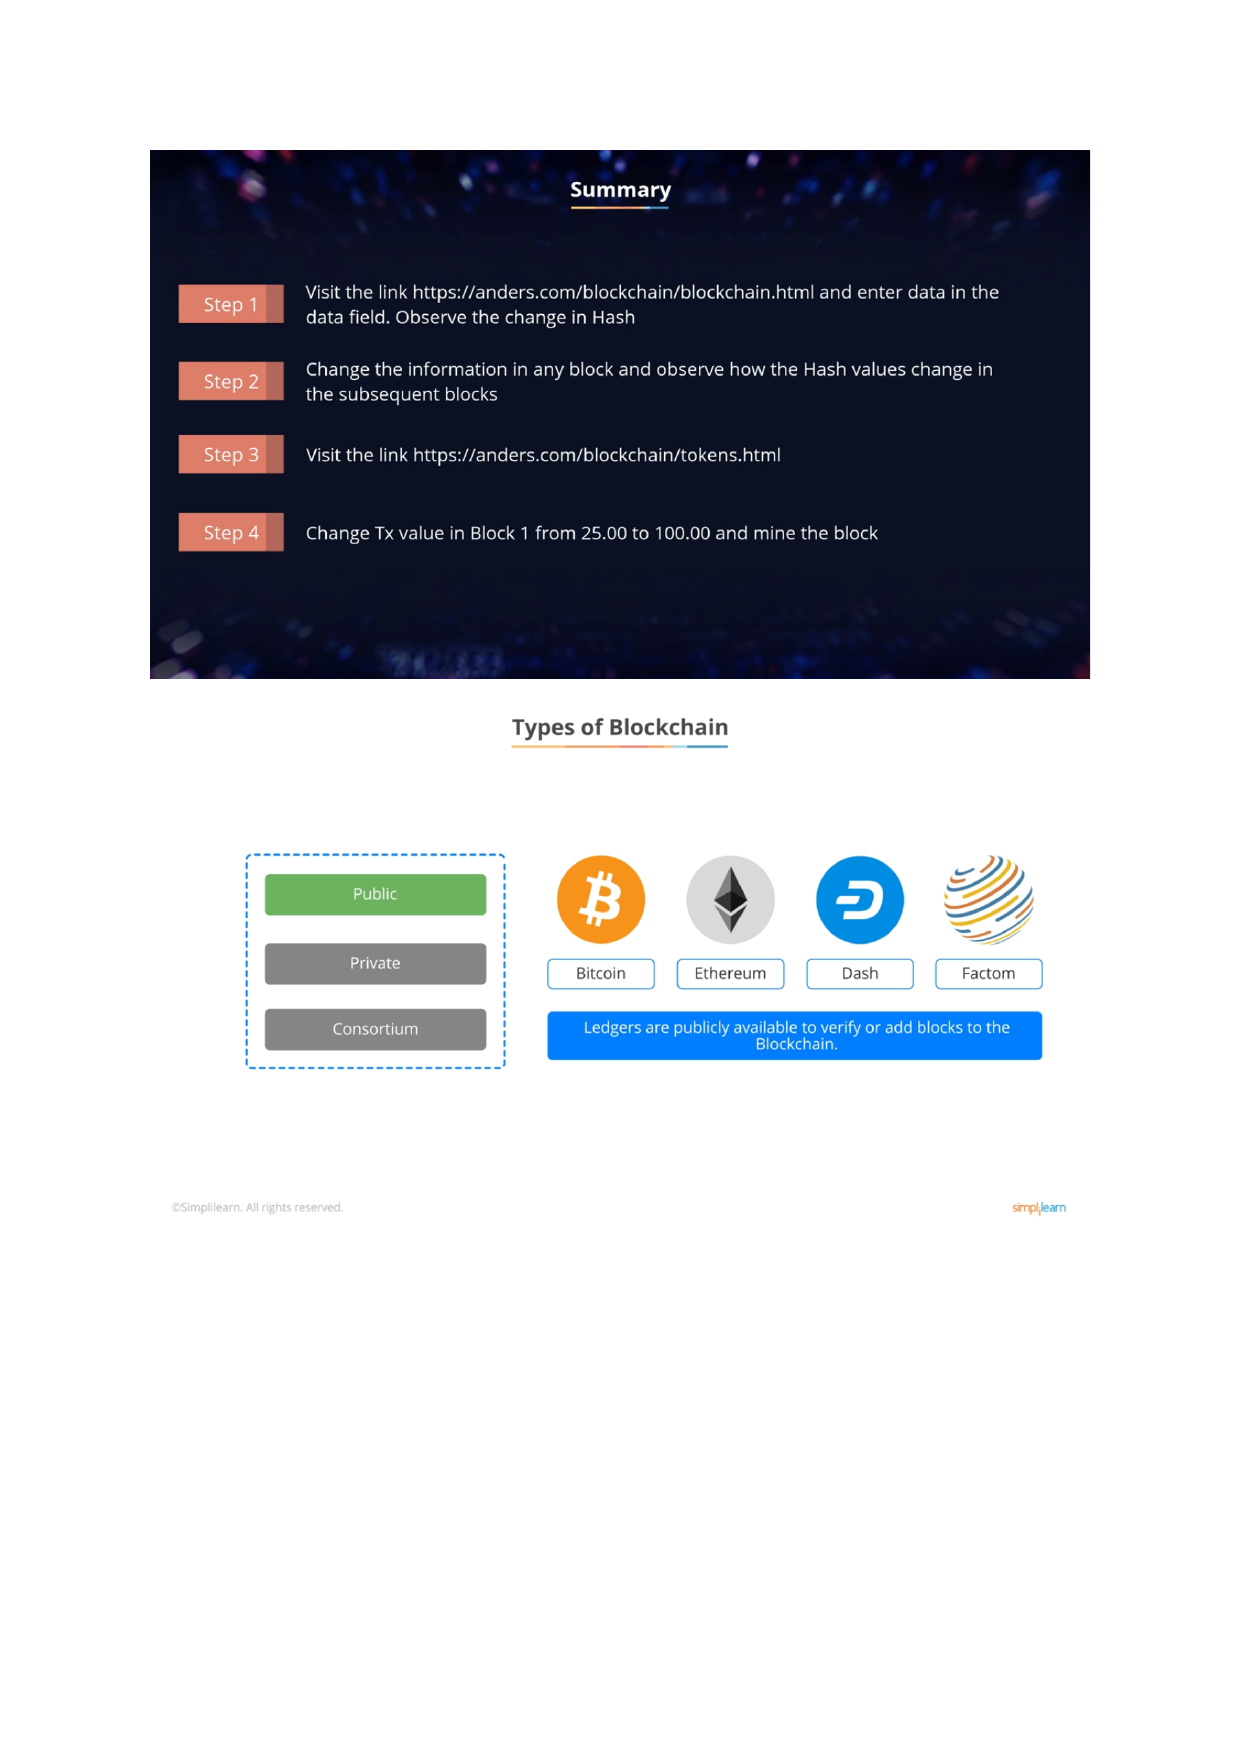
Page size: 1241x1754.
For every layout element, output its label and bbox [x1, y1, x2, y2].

picture [150, 150, 1091, 679]
picture [150, 697, 1091, 1227]
